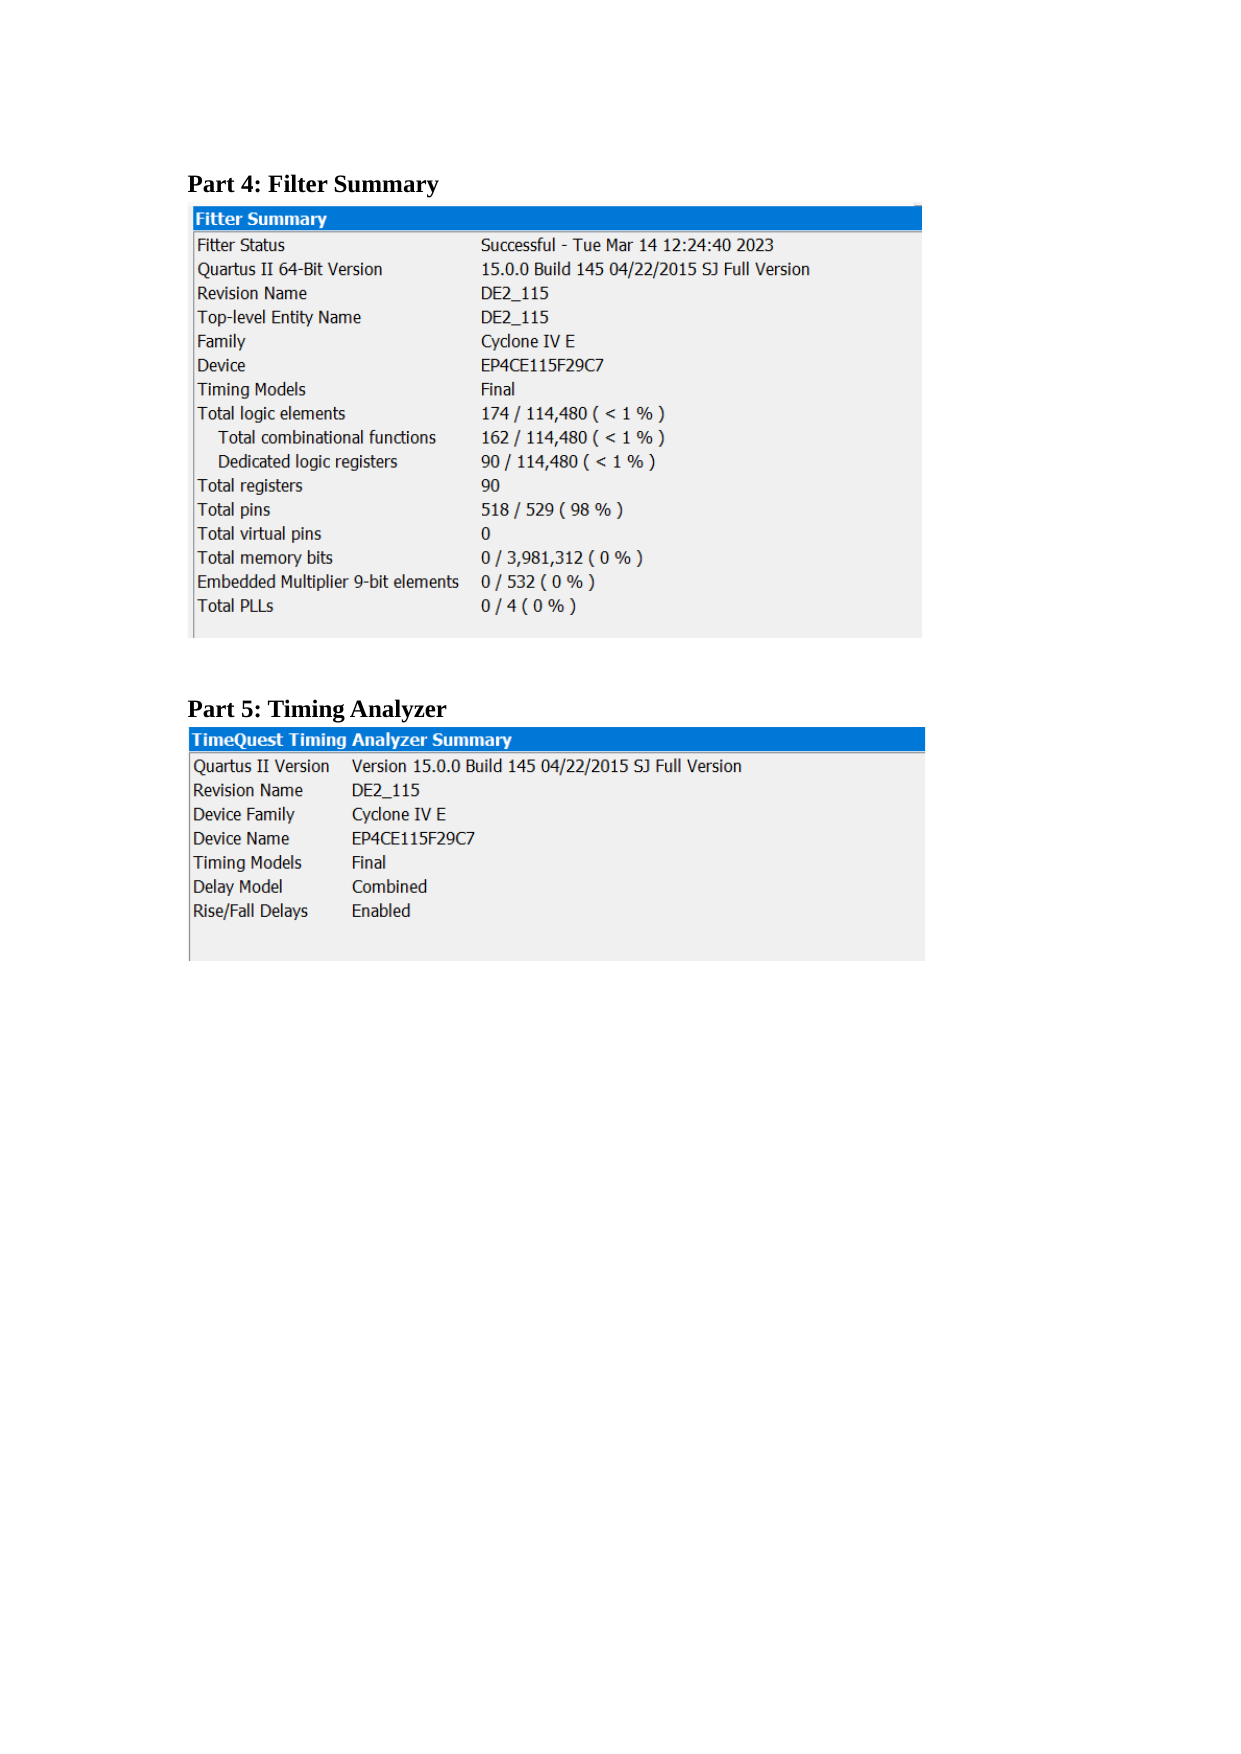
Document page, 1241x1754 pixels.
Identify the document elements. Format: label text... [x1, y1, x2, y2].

text Part 4: Filter Summary [187, 164, 1053, 202]
picture [187, 727, 926, 961]
text Part 5: Timing Analyzer [187, 689, 1053, 727]
picture [187, 202, 922, 638]
